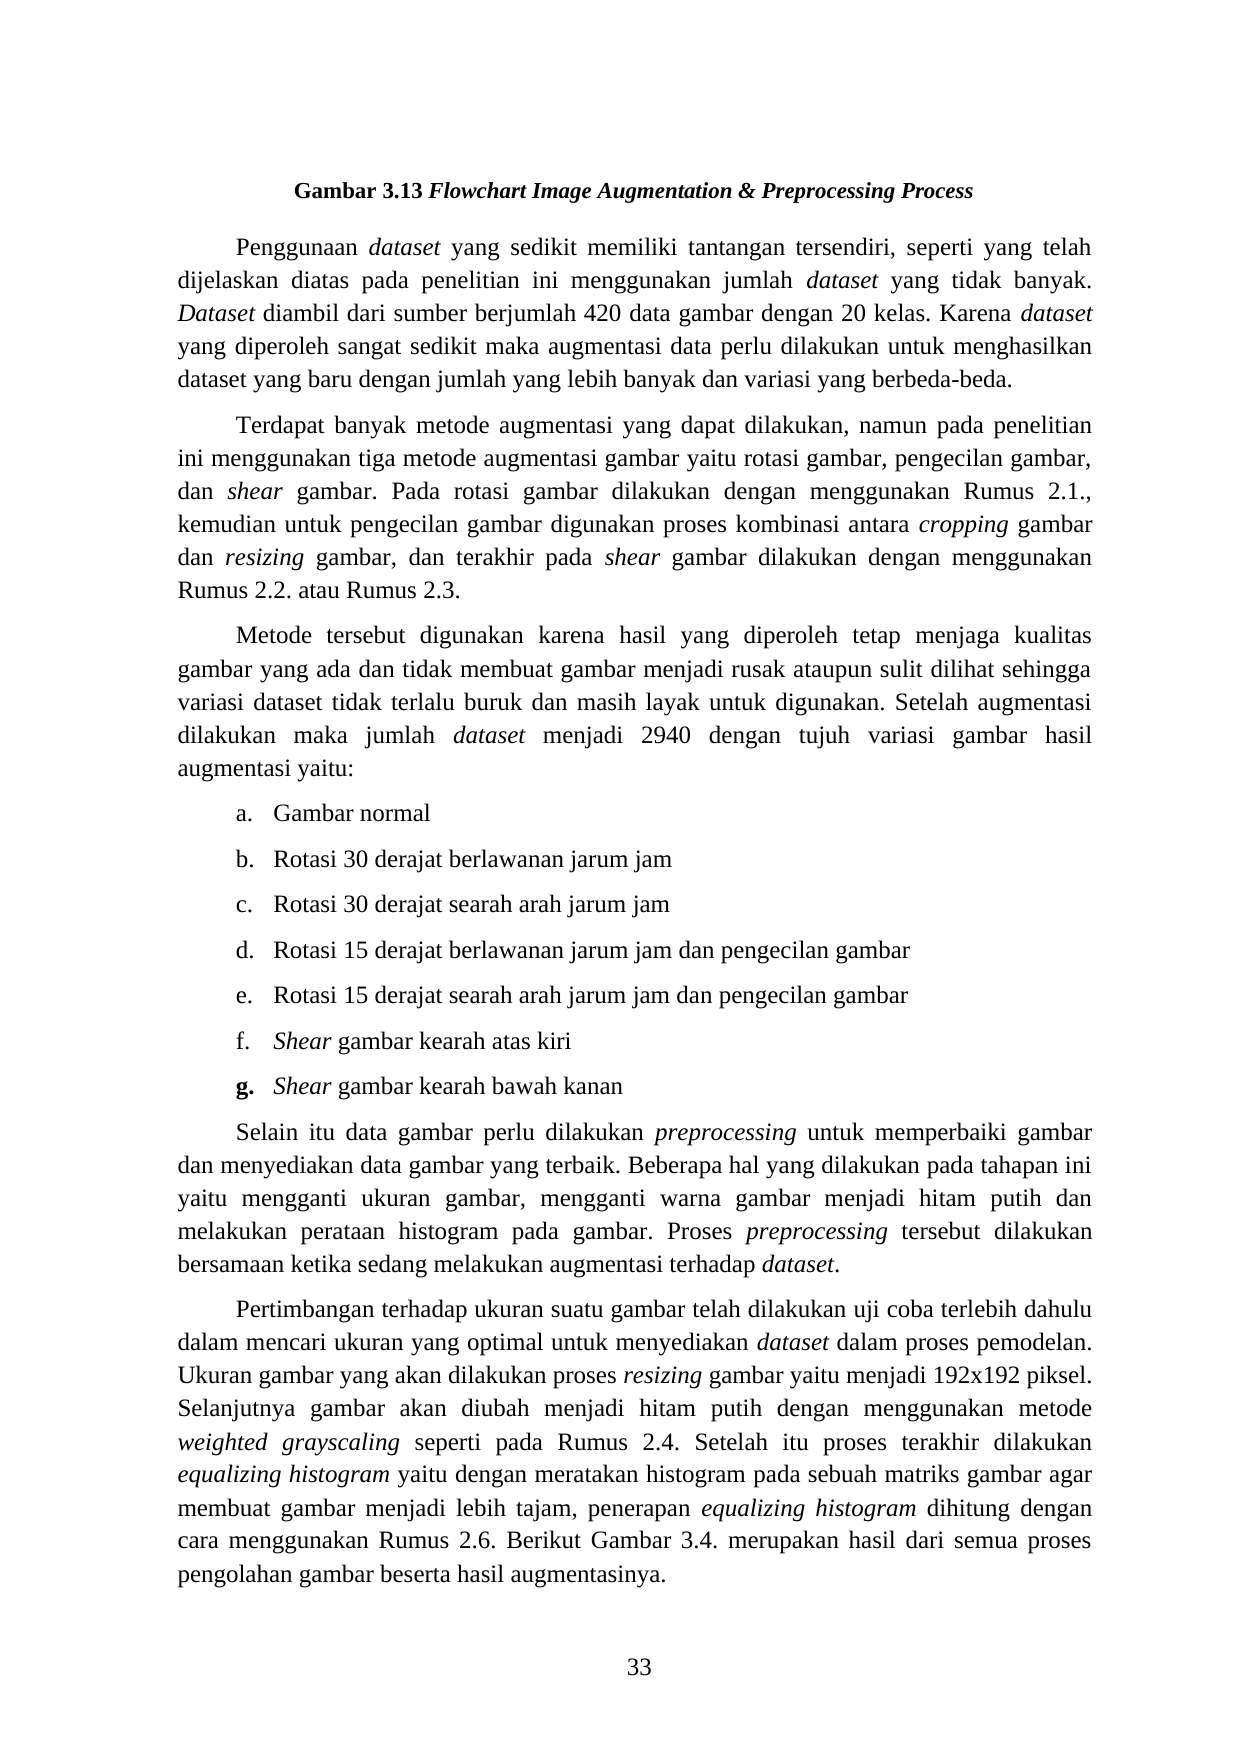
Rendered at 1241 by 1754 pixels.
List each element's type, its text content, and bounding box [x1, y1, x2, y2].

list Rotasi 30 derajat searah arah jarum jam [236, 889, 1092, 918]
list Shear gambar kearah atas kiri [236, 1026, 1092, 1054]
list Rotasi 30 derajat berlawanan jarum jam [236, 844, 1092, 872]
list Gambar normal [236, 798, 1092, 827]
text Penggunaan dataset yang sedikit memiliki tantangan tersendiri, seperti yang telah dijelaskan diatas pada penelitian ini menggunakan jumlah dataset yang tidak banyak. Dataset diambil dari sumber berjumlah 420 data gambar dengan 20 kelas. Karena dataset yang diperoleh sangat sedikit maka augmentasi data perlu dilakukan untuk menghasilkan dataset yang baru dengan jumlah yang lebih banyak dan variasi yang berbeda-beda. [177, 232, 1092, 393]
list Rotasi 15 derajat searah arah jarum jam dan pengecilan gambar [236, 980, 1092, 1009]
list Shear gambar kearah bawah kanan [236, 1071, 1092, 1100]
text Pertimbangan terhadap ukuran suatu gambar telah dilakukan uji coba terlebih dahulu dalam mencari ukuran yang optimal untuk menyediakan dataset dalam proses pemodelan. Ukuran gambar yang akan dilakukan proses resizing gambar yaitu menjadi 192x192 piksel. Selanjutnya gambar akan diubah menjadi hitam putih dengan menggunakan metode weighted grayscaling seperti pada Rumus 2.4. Setelah itu proses terakhir dilakukan equalizing histogram yaitu dengan meratakan histogram pada sebuah matriks gambar agar membuat gambar menjadi lebih tajam, penerapan equalizing histogram dihitung dengan cara menggunakan Rumus 2.6. Berikut Gambar 3.4. merupakan hasil dari semua proses pengolahan gambar beserta hasil augmentasinya. [177, 1294, 1092, 1587]
list Rotasi 15 derajat berlawanan jarum jam dan pengecilan gambar [236, 935, 1092, 963]
text Metode tersebut digunakan karena hasil yang diperoleh tetap menjaga kualitas gambar yang ada dan tidak membuat gambar menjadi rusak ataupun sulit dilihat sehingga variasi dataset tidak terlalu buruk dan masih layak untuk digunakan. Setelah augmentasi dilakukan maka jumlah dataset menjadi 2940 dengan tujuh variasi gambar hasil augmentasi yaitu: [177, 621, 1092, 781]
text Selain itu data gambar perlu dilakukan preprocessing untuk memperbaiki gambar dan menyediakan data gambar yang terbaik. Beberapa hal yang dilakukan pada tahapan ini yaitu mengganti ukuran gambar, mengganti warna gambar menjadi hitam putih dan melakukan perataan histogram pada gambar. Proses preprocessing tersebut dilakukan bersamaan ketika sedang melakukan augmentasi terhadap dataset. [177, 1117, 1092, 1278]
text Terdapat banyak metode augmentasi yang dapat dilakukan, namun pada penelitian ini menggunakan tiga metode augmentasi gambar yaitu rotasi gambar, pengecilan gambar, dan shear gambar. Pada rotasi gambar dilakukan dengan menggunakan Rumus 2.1., kemudian untuk pengecilan gambar digunakan proses kombinasi antara cropping gambar dan resizing gambar, dan terakhir pada shear gambar dilakukan dengan menggunakan Rumus 2.2. atau Rumus 2.3. [177, 410, 1092, 604]
